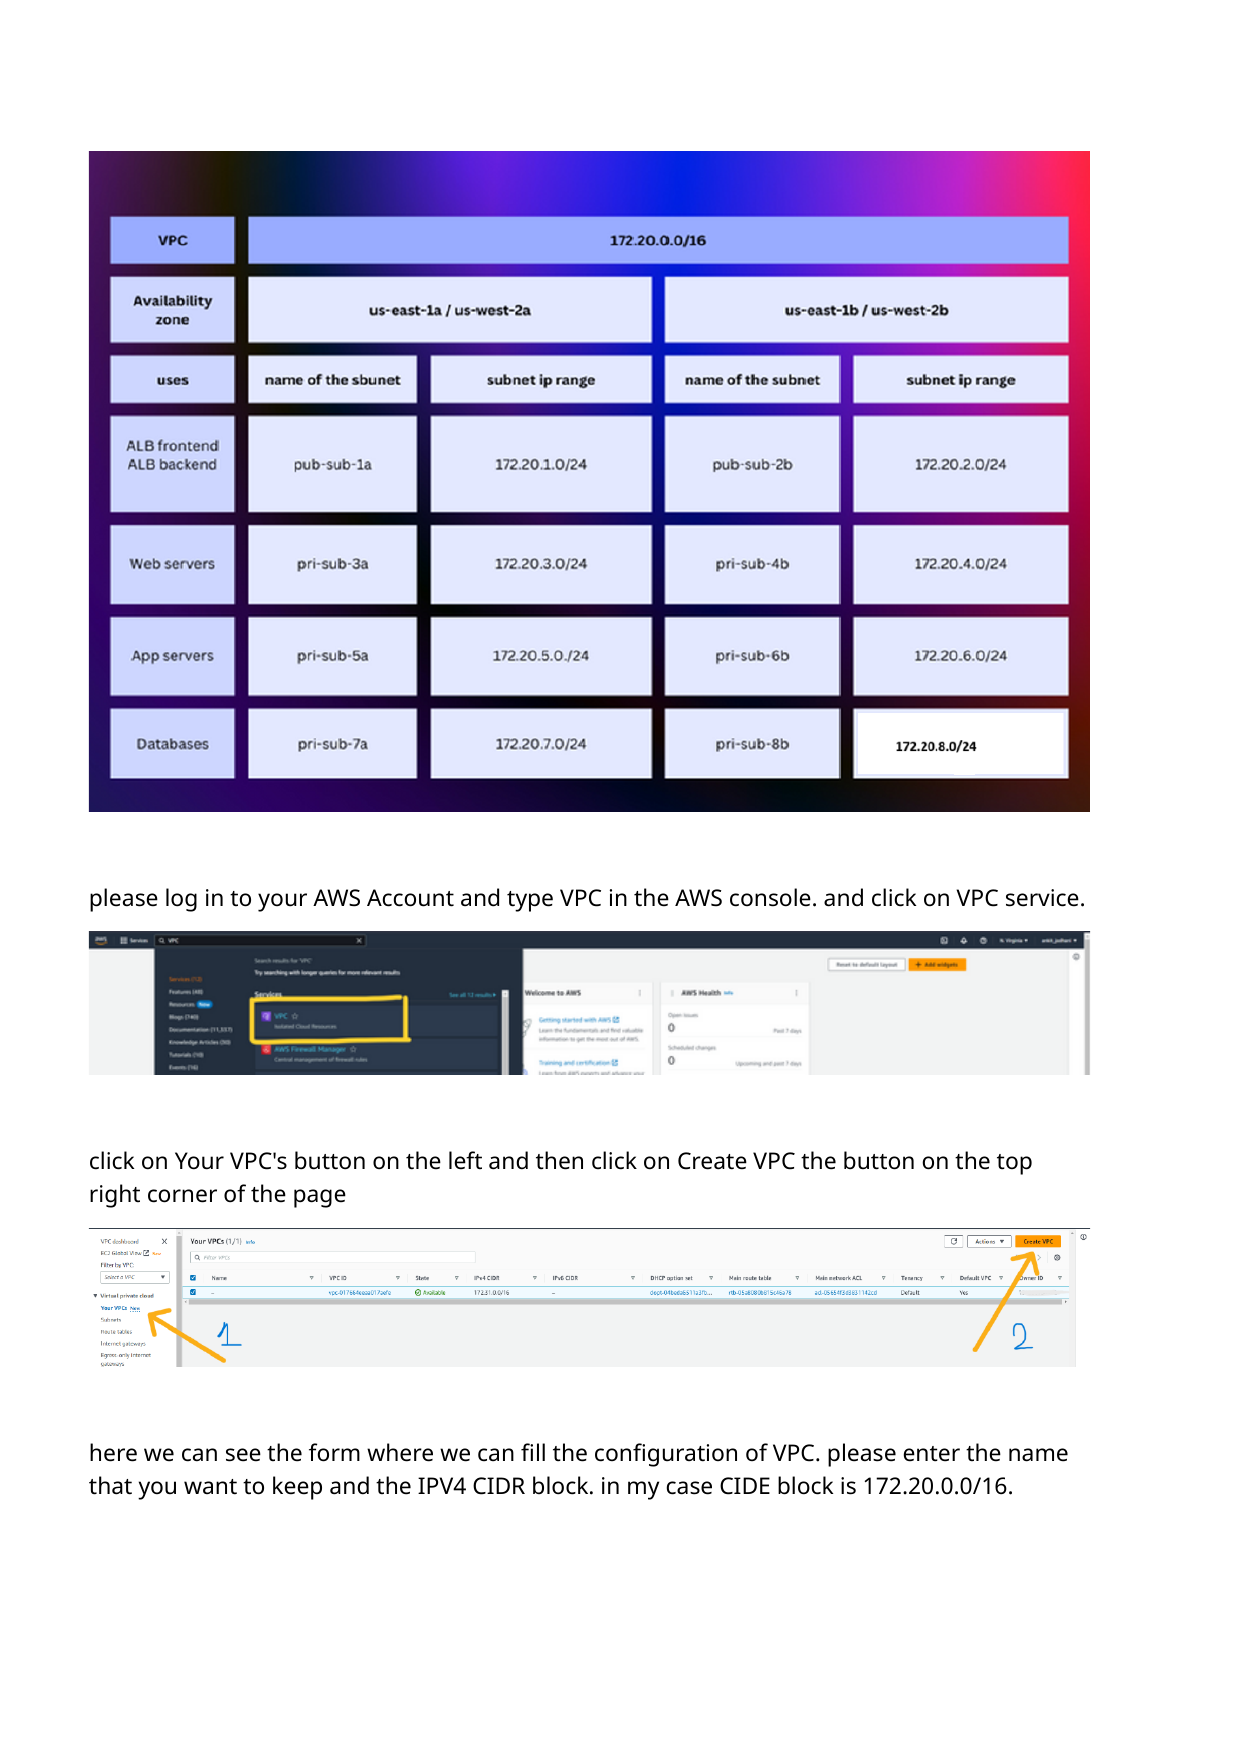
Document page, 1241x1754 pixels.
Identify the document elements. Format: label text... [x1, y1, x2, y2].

picture [88, 1228, 1091, 1367]
picture [88, 931, 1091, 1075]
picture [88, 151, 1090, 812]
text please log in to your AWS Account and type VPC in the AWS console. and click on VPC service. [89, 881, 1090, 913]
text here we can see the form where we can fill the configuration of VPC. please enter the name that you want to keep and the IPV4 CIDR block. in my case CIDE block is 172.20.0.0/16. [89, 1436, 1090, 1501]
text click on Your VPC's button on the left and then click on Create VPC the button on the top right corner of the page [89, 1144, 1090, 1209]
